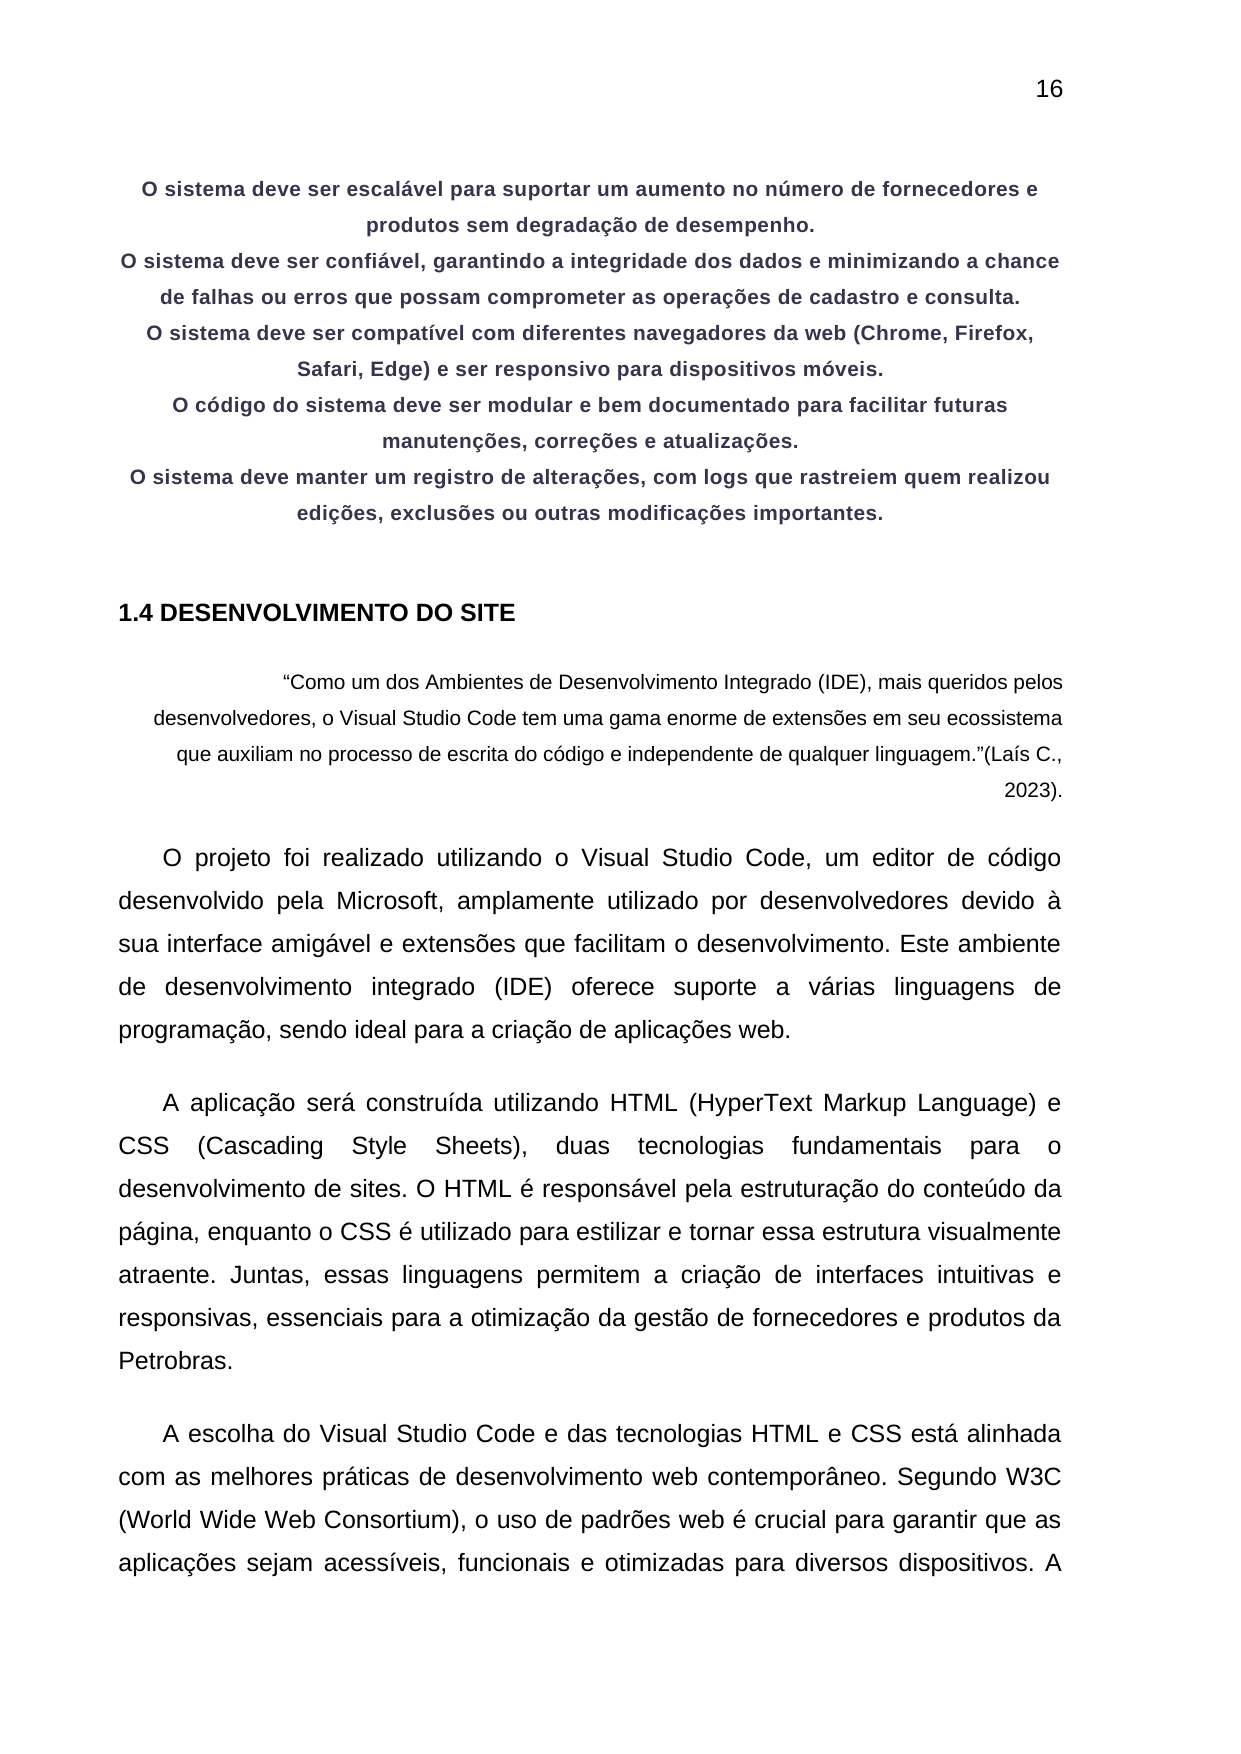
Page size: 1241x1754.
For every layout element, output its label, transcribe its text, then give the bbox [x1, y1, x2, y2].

text O projeto foi realizado utilizando o Visual Studio Code, um editor de código desenvolvido pela Microsoft, amplamente utilizado por desenvolvedores devido à sua interface amigável e extensões que facilitam o desenvolvimento. Este ambiente de desenvolvimento integrado (IDE) oferece suporte a várias linguagens de programação, sendo ideal para a criação de aplicações web. [118, 843, 1063, 1044]
text O sistema deve ser confiável, garantindo a integridade dos dados e minimizando a chance de falhas ou erros que possam comprometer as operações de cadastro e consulta. [118, 249, 1063, 309]
text O sistema deve ser escalável para suportar um aumento no número de fornecedores e produtos sem degradação de desempenho. [118, 177, 1063, 237]
text O sistema deve manter um registro de alterações, com logs que rastreiem quem realizou edições, exclusões ou outras modificações importantes. [118, 465, 1063, 524]
text “Como um dos Ambientes de Desenvolvimento Integrado (IDE), mais queridos pelos desenvolvedores, o Visual Studio Code tem uma gama enorme de extensões em seu ecossistema que auxiliam no processo de escrita do código e independente de qualquer linguagem.”(Laís C., 2023). [118, 670, 1063, 802]
subtitle 1.4 DESENVOLVIMENTO DO SITE [118, 597, 1063, 626]
text O sistema deve ser compatível com diferentes navegadores da web (Chrome, Firefox, Safari, Edge) e ser responsivo para dispositivos móveis. [118, 321, 1063, 381]
text A aplicação será construída utilizando HTML (HyperText Markup Language) e CSS (Cascading Style Sheets), duas tecnologias fundamentais para o desenvolvimento de sites. O HTML é responsável pela estruturação do conteúdo da página, enquanto o CSS é utilizado para estilizar e tornar essa estrutura visualmente atraente. Juntas, essas linguagens permitem a criação de interfaces intuitivas e responsivas, essenciais para a otimização da gestão de fornecedores e produtos da Petrobras. [118, 1087, 1063, 1375]
text O código do sistema deve ser modular e bem documentado para facilitar futuras manutenções, correções e atualizações. [118, 393, 1063, 453]
